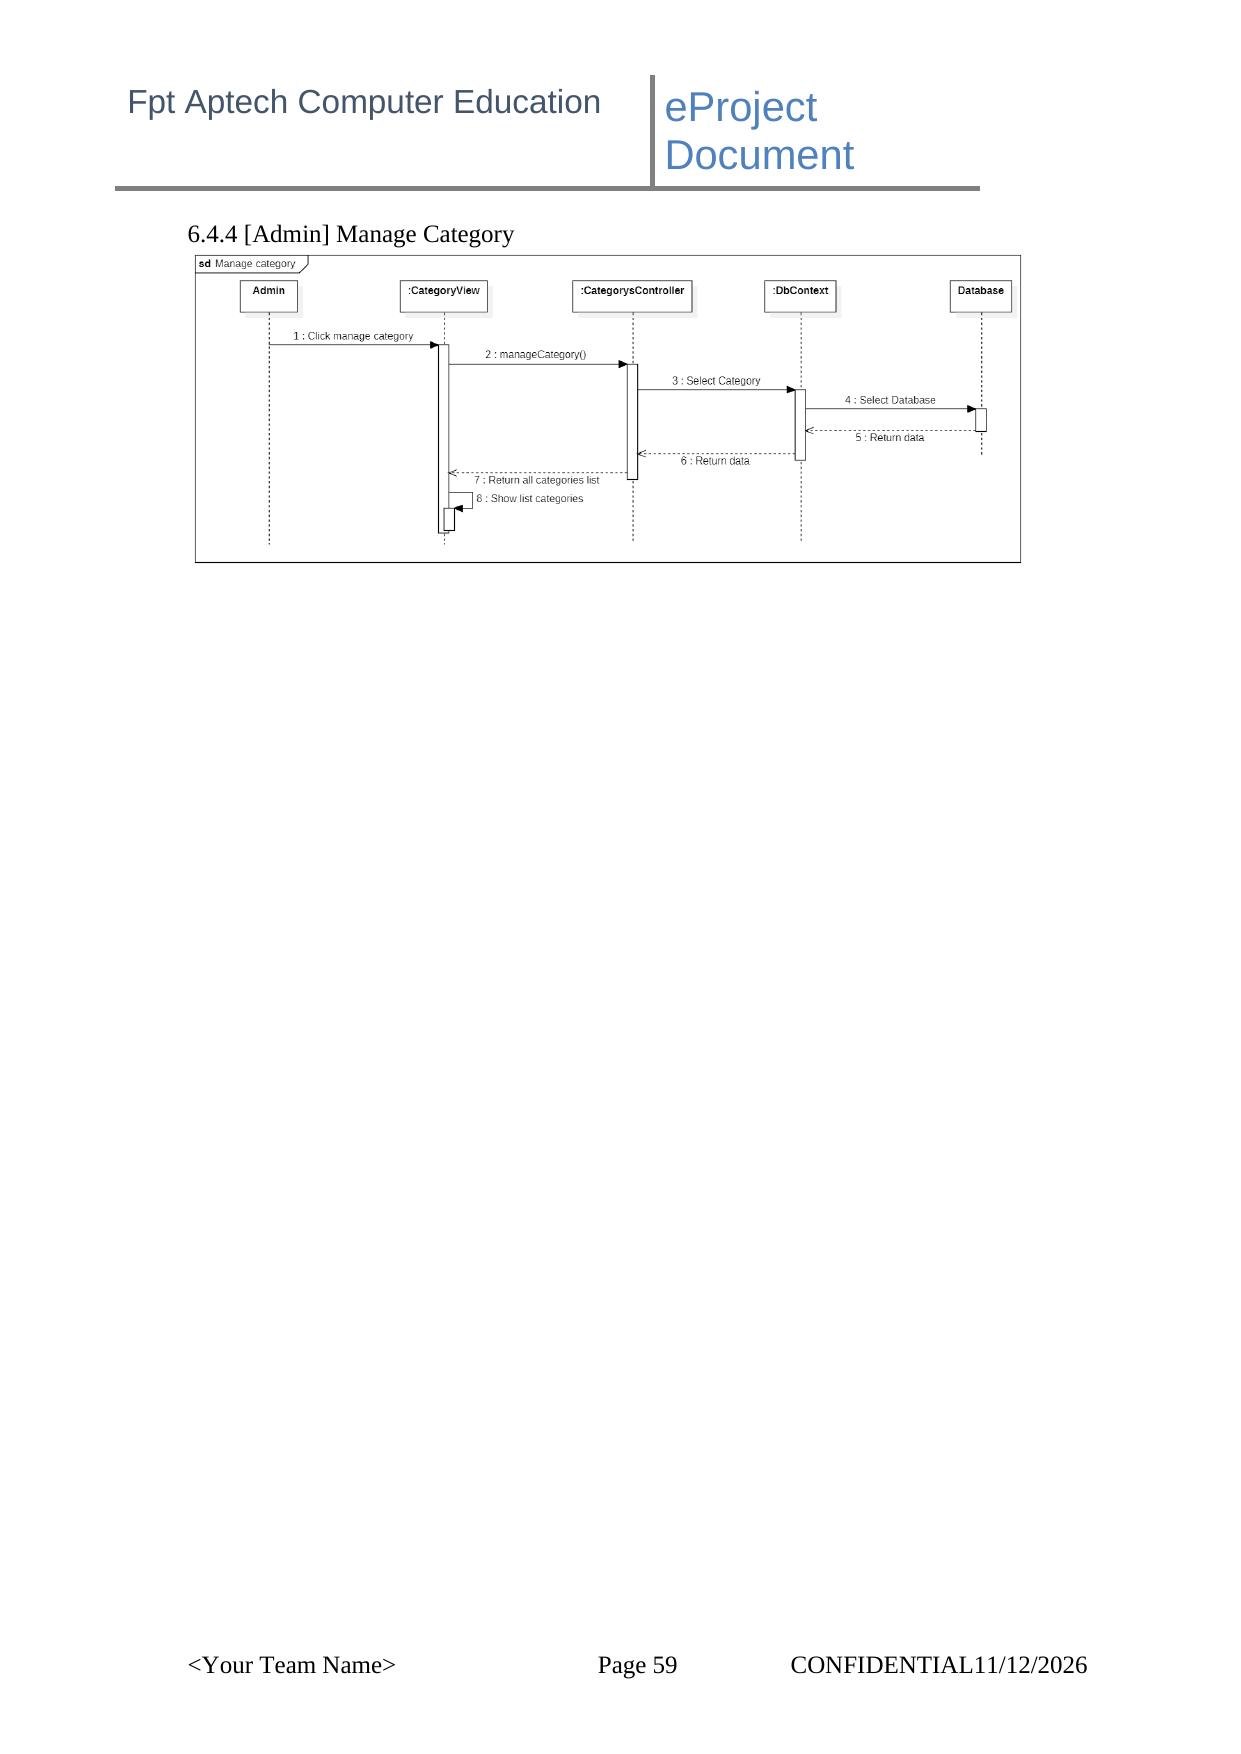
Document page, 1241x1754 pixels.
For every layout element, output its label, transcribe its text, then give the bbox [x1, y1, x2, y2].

subtitle 6.4.4 [Admin] Manage Category [187, 219, 1053, 248]
picture [187, 247, 1052, 594]
